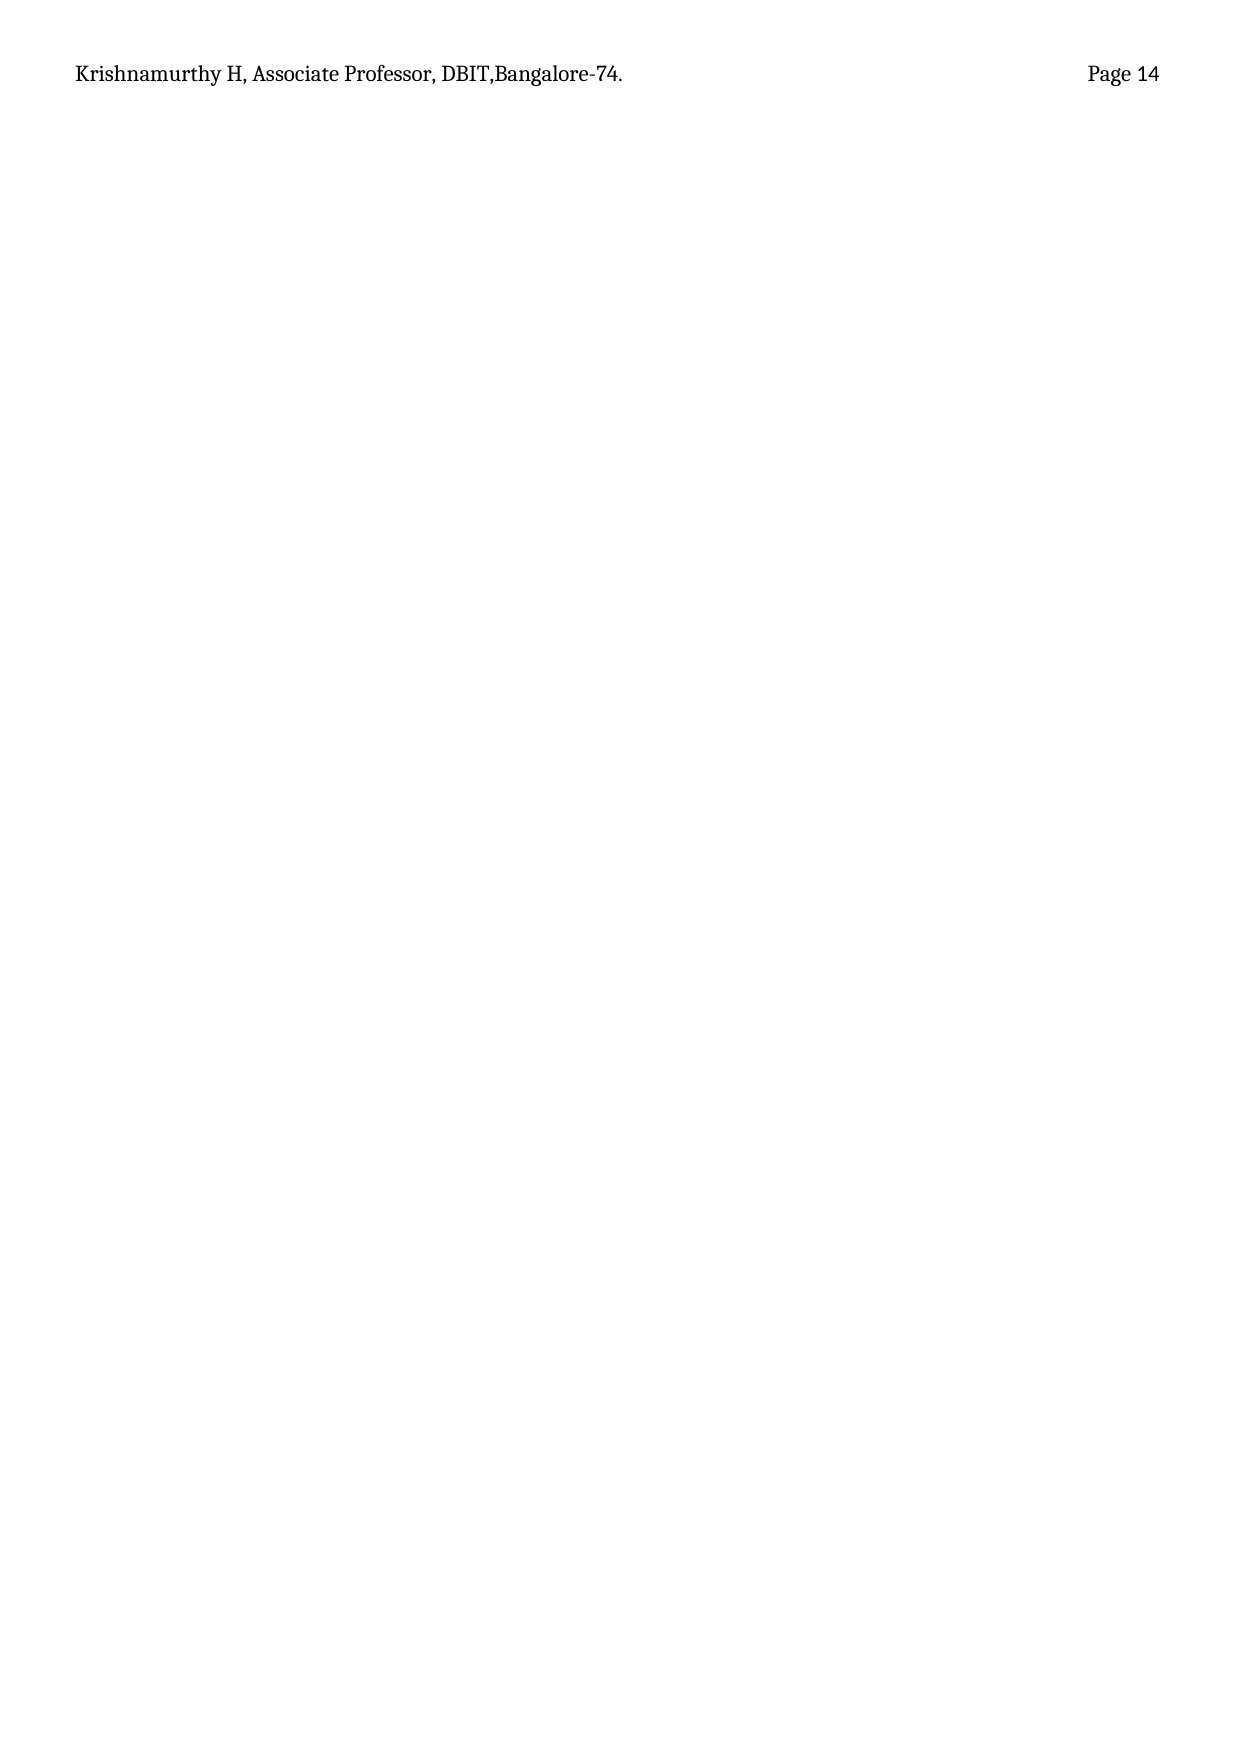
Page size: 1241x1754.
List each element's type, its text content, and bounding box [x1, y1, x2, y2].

text Krishnamurthy H, Associate Professor, DBIT,Bangalore-74. Page 14 [75, 59, 1167, 87]
